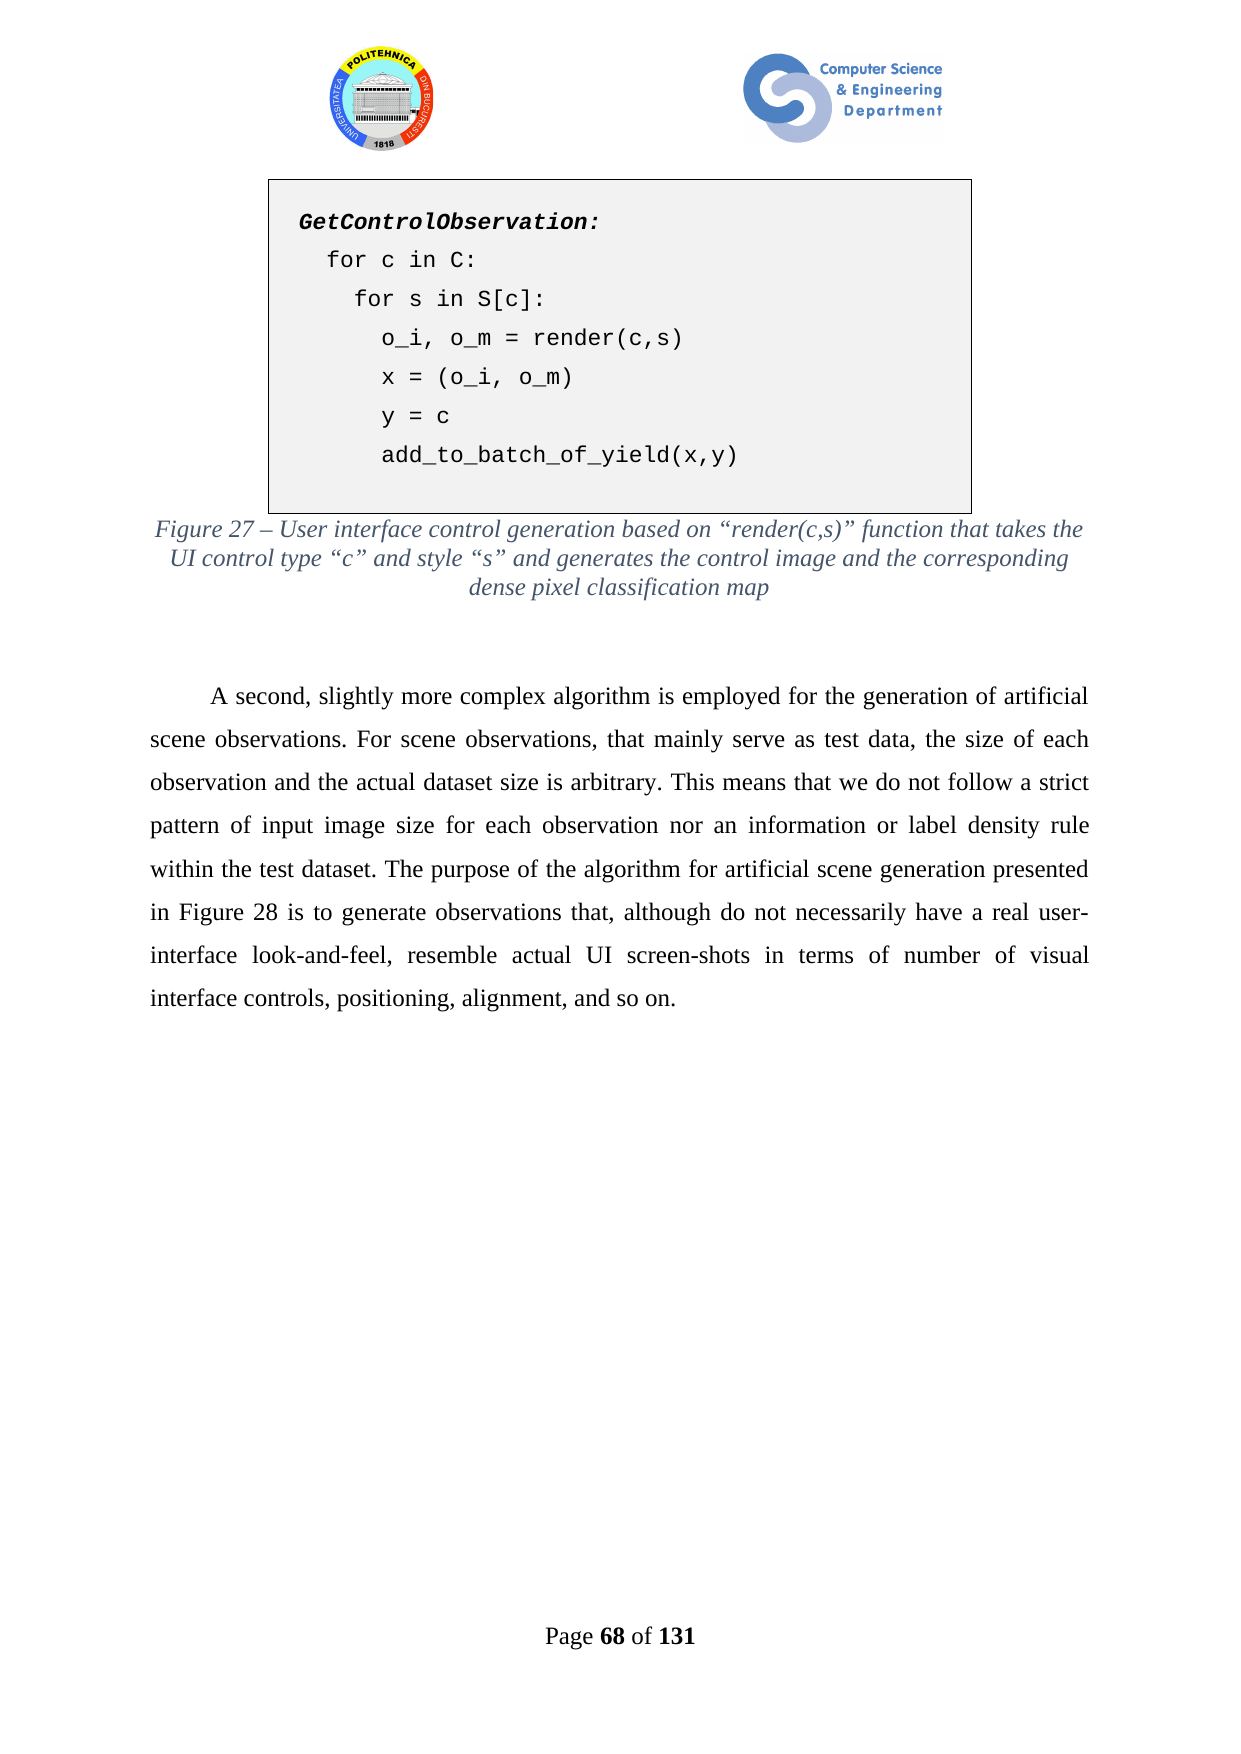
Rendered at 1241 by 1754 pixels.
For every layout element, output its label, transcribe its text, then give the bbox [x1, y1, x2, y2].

picture [329, 46, 434, 151]
table_header GetControlObservation: for c in C: for s in S[c]: o_i, o_m = render(c,s) x = (o_i, o_m) y = c add_to_batch_of_yield(x,y) [269, 180, 971, 513]
picture [742, 53, 946, 144]
text A second, slightly more complex algorithm is employed for the generation of artificial scene observations. For scene observations, that mainly serve as test data, the size of each observation and the actual dataset size is arbitrary. This means that we do not follow a strict pattern of input image size for each observation nor an information or label density rule within the test dataset. The purpose of the algorithm for artificial scene generation presented in Figure 28 is to generate observations that, although do not necessarily have a real user-interface look-and-feel, resemble actual UI screen-shots in terms of number of visual interface controls, positioning, alignment, and so on. [150, 681, 1090, 1012]
text Figure 27 – User interface control generation based on “render(c,s)” function that takes the UI control type “c” and style “s” and generates the control image and the corresponding dense pixel classification map [150, 514, 1090, 601]
